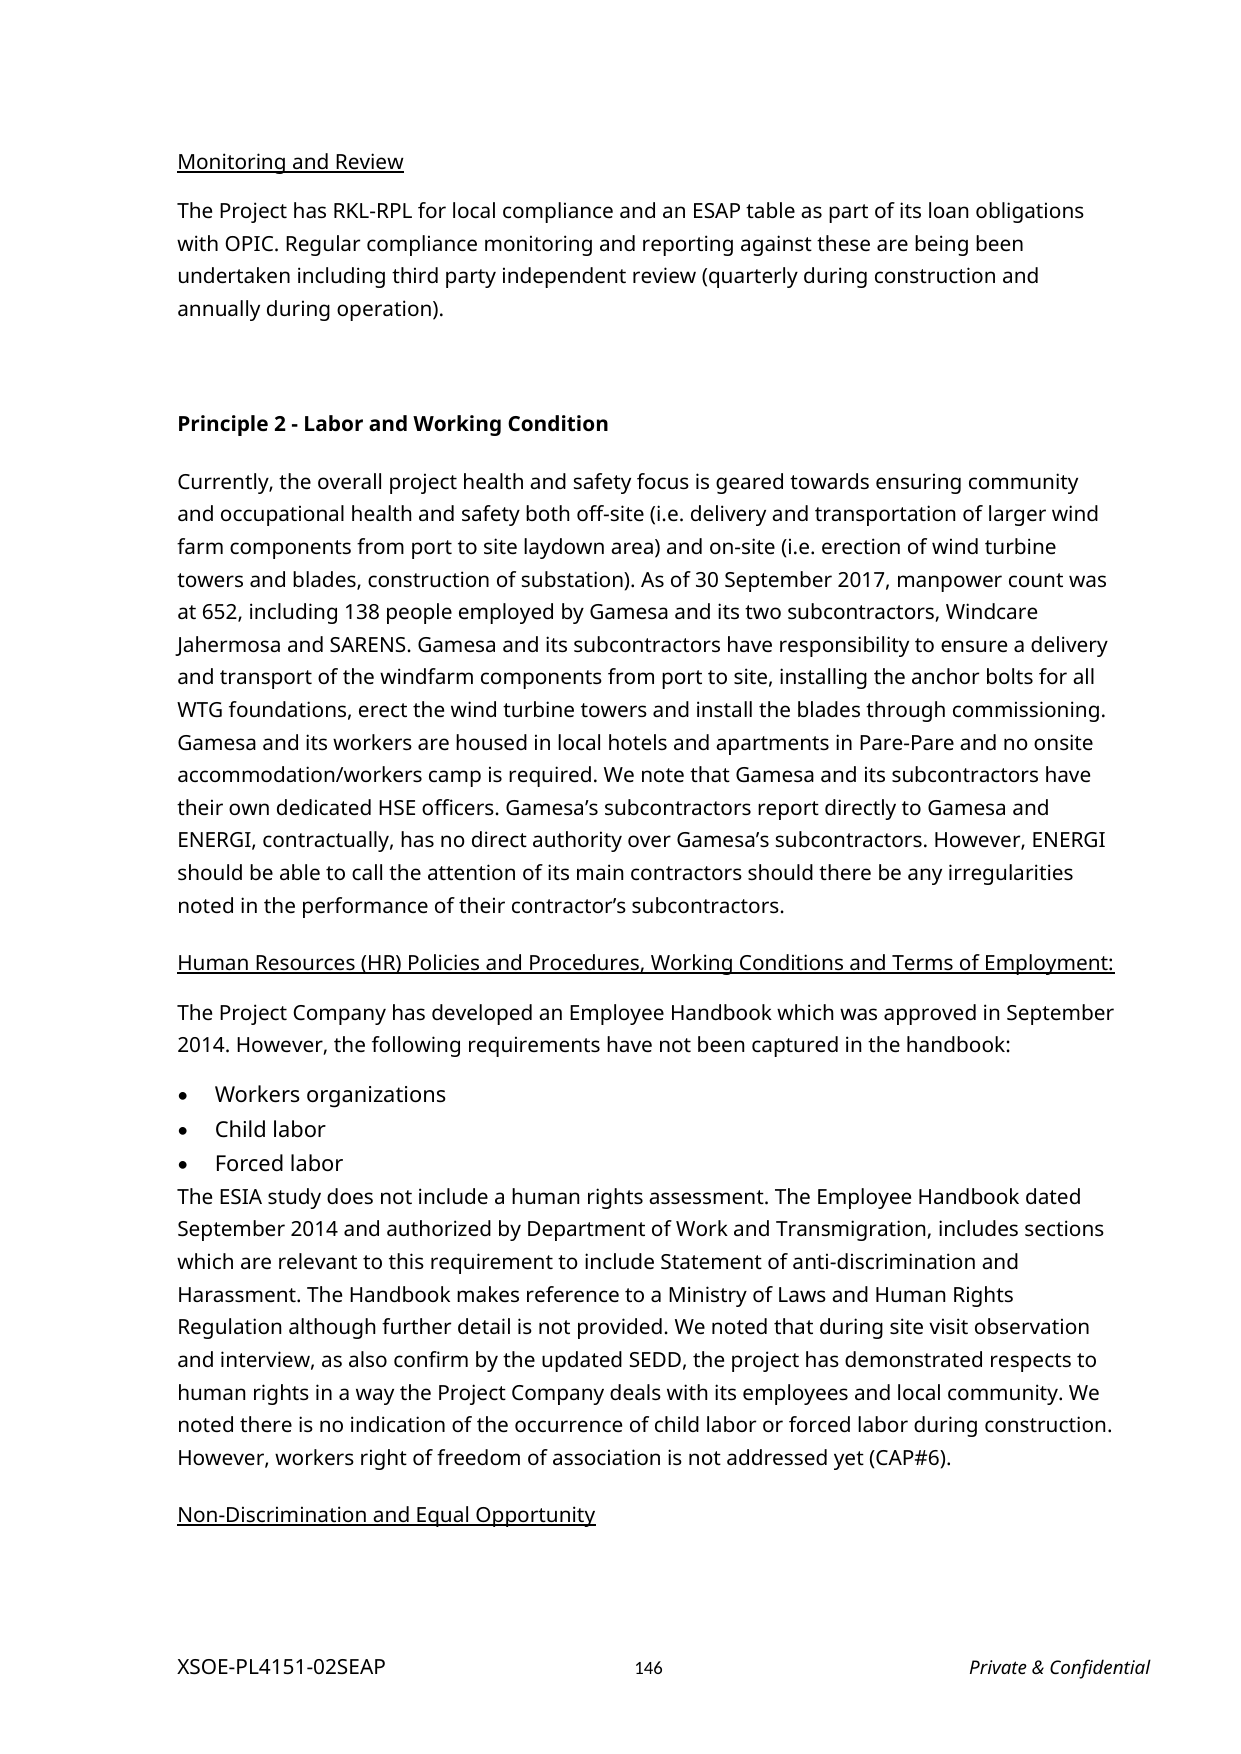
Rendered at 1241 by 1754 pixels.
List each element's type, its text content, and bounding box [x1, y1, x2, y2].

text Non-Discrimination and Equal Opportunity [177, 1500, 1122, 1529]
list Forced labor [177, 1148, 1122, 1178]
text Human Resources (HR) Policies and Procedures, Working Conditions and Terms of Employment: [177, 948, 1122, 977]
text The ESIA study does not include a human rights assessment. The Employee Handbook dated September 2014 and authorized by Department of Work and Transmigration, includes sections which are relevant to this requirement to include Statement of anti-discrimination and Harassment. The Handbook makes reference to a Ministry of Laws and Human Rights Regulation although further detail is not provided. We noted that during site visit observation and interview, as also confirm by the updated SEDD, the project has demonstrated respects to human rights in a way the Project Company deals with its employees and local community. We noted there is no indication of the occurrence of child labor or forced labor during construction. However, workers right of freedom of association is not addressed yet (CAP#6). [177, 1182, 1122, 1471]
text The Project has RKL-RPL for local compliance and an ESAP table as part of its loan obligations with OPIC. Regular compliance monitoring and reporting against these are being been undertaken including third party independent review (quarterly during construction and annually during operation). [177, 196, 1122, 322]
text Principle 2 - Labor and Working Condition [177, 409, 1122, 438]
text The Project Company has developed an Employee Handbook which was approved in September 2014. However, the following requirements have not been captured in the handbook: [177, 998, 1122, 1059]
text Monitoring and Review [177, 147, 1122, 175]
list Workers organizations [177, 1079, 1122, 1109]
text Currently, the overall project health and safety focus is geared towards ensuring community and occupational health and safety both off-site (i.e. delivery and transportation of larger wind farm components from port to site laydown area) and on-site (i.e. erection of wind turbine towers and blades, construction of substation). As of 30 September 2017, manpower count was at 652, including 138 people employed by Gamesa and its two subcontractors, Windcare Jahermosa and SARENS. Gamesa and its subcontractors have responsibility to ensure a delivery and transport of the windfarm components from port to site, installing the anchor bolts for all WTG foundations, erect the wind turbine towers and install the blades through commissioning. Gamesa and its workers are housed in local hotels and apartments in Pare-Pare and no onsite accommodation/workers camp is required. We note that Gamesa and its subcontractors have their own dedicated HSE officers. Gamesa’s subcontractors report directly to Gamesa and ENERGI, contractually, has no direct authority over Gamesa’s subcontractors. However, ENERGI should be able to call the attention of its main contractors should there be any irregularities noted in the performance of their contractor’s subcontractors. [177, 467, 1122, 919]
list Child labor [177, 1114, 1122, 1143]
